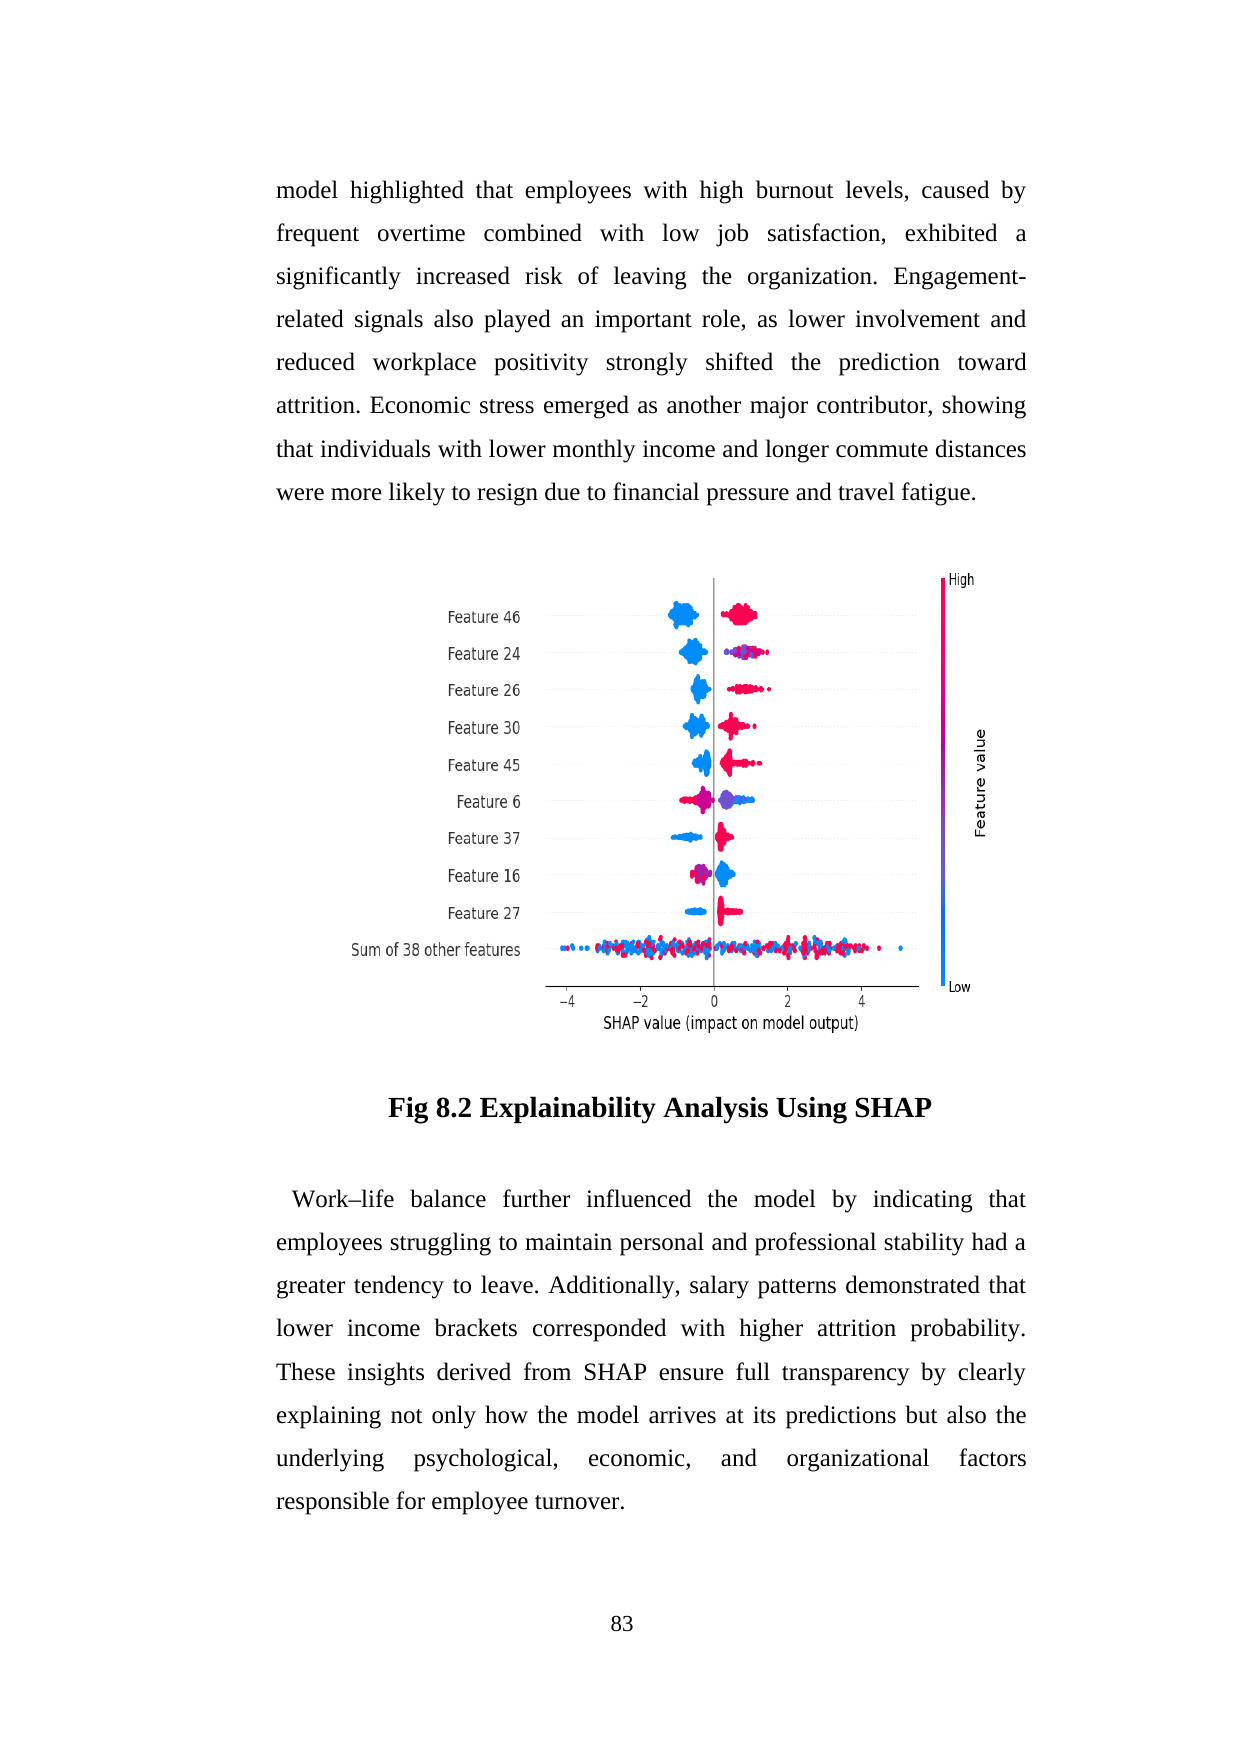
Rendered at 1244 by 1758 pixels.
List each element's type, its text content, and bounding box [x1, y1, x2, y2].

picture [343, 563, 995, 1041]
text Work–life balance further influenced the model by indicating that employees struggling to maintain personal and professional stability had a greater tendency to leave. Additionally, salary patterns demonstrated that lower income brackets corresponded with higher attrition probability. These insights derived from SHAP ensure full transparency by clearly explaining not only how the model arrives at its predictions but also the underlying psychological, economic, and organizational factors responsible for employee turnover. [276, 1141, 1027, 1515]
text Fig 8.2 Explainability Analysis Using SHAP [238, 1091, 1086, 1124]
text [276, 175, 1027, 506]
